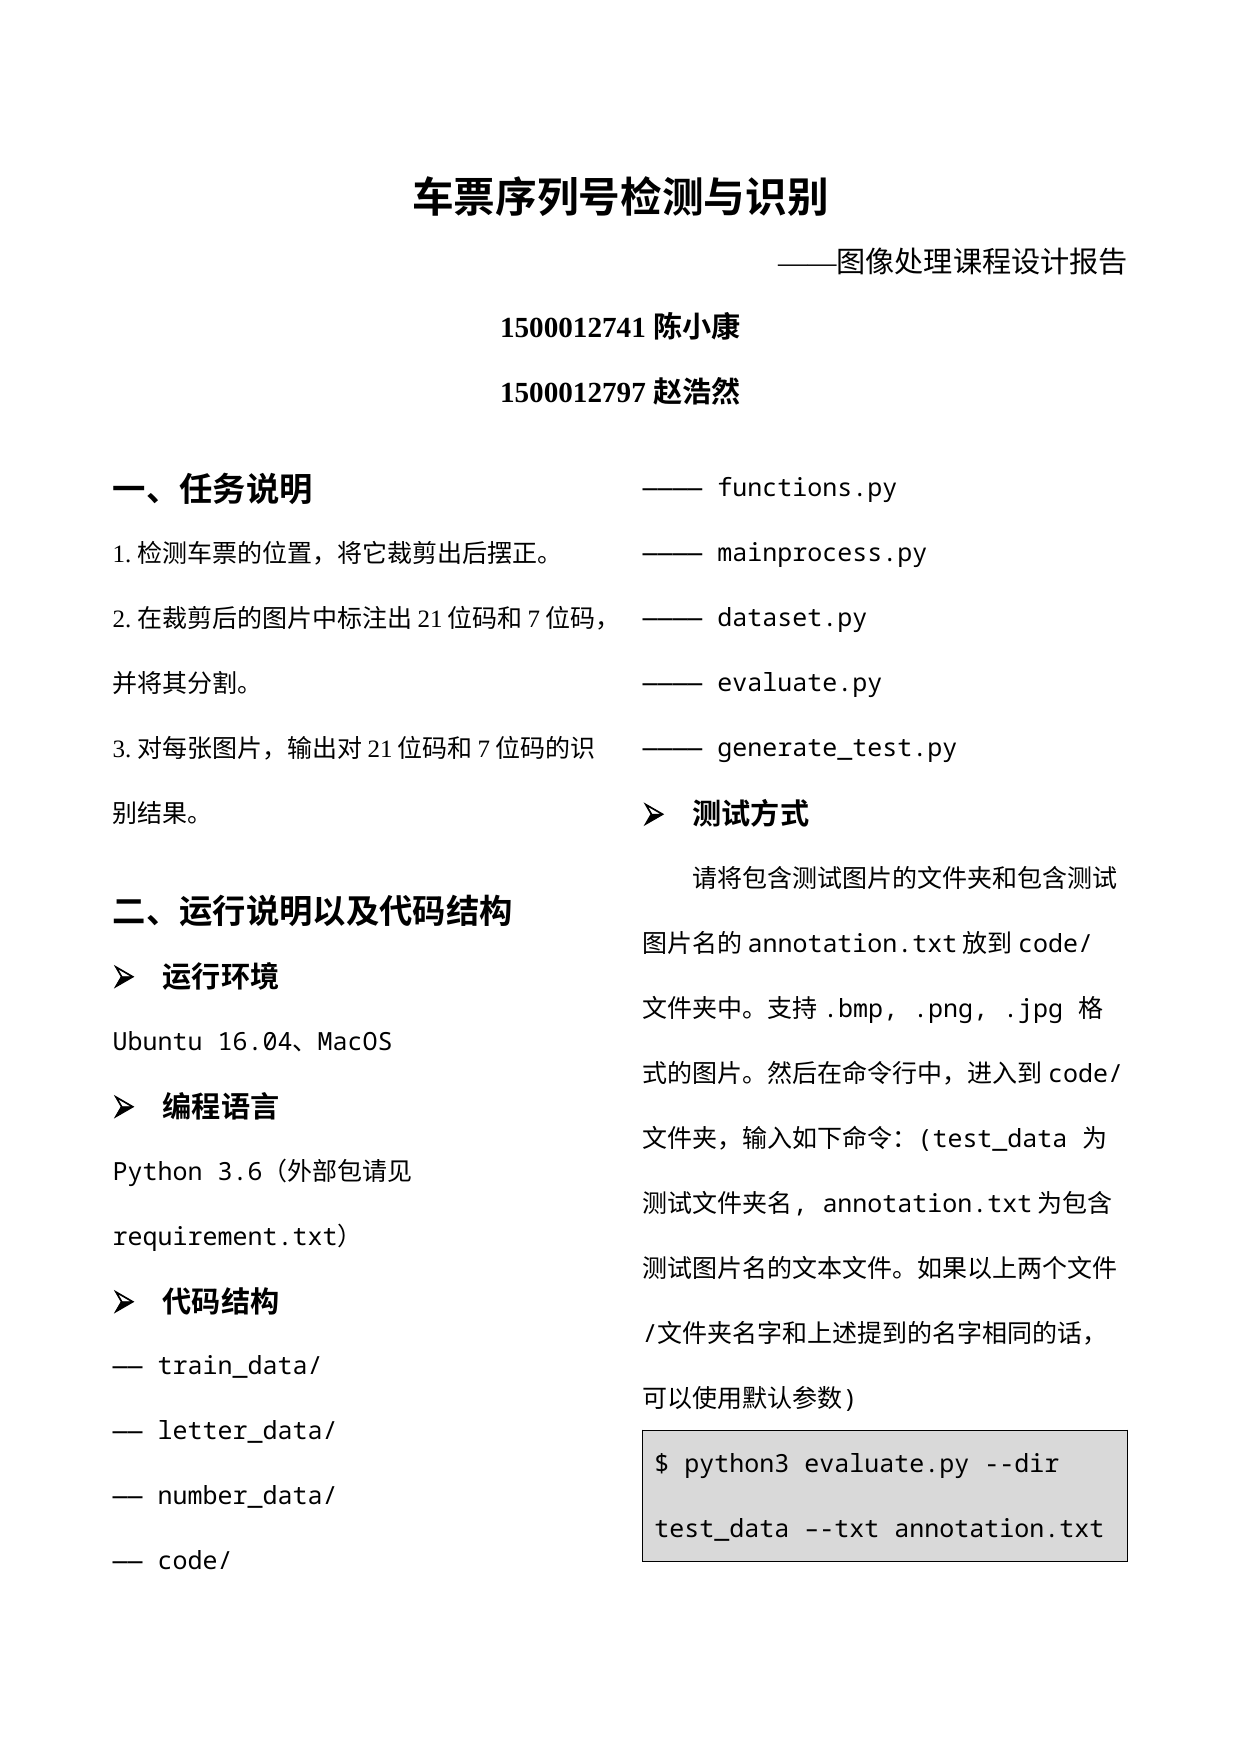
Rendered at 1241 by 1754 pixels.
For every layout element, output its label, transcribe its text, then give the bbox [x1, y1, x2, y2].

text —— train_data/ [112, 1332, 598, 1397]
text 二、运行说明以及代码结构 [112, 877, 598, 942]
text —— code/ [112, 1527, 598, 1592]
text 1. 检测车票的位置，将它裁剪出后摆正。 [112, 519, 598, 584]
text 1500012741 陈小康 [112, 292, 1128, 357]
text 2. 在裁剪后的图片中标注出21位码和7位码，并将其分割。 [112, 584, 598, 714]
text 一、任务说明 [112, 454, 598, 519]
list 编程语言 [112, 1072, 598, 1137]
table_header $ python3 evaluate.py --dir test_data –-txt annotation.txt [643, 1431, 1127, 1561]
text ———— dataset.py [642, 584, 1128, 649]
list 测试方式 [642, 779, 1128, 844]
text 1500012797 赵浩然 [112, 357, 1128, 422]
text ———— evaluate.py [642, 649, 1128, 714]
text ———— mainprocess.py [642, 519, 1128, 584]
text ———— functions.py [642, 454, 1128, 519]
text 3. 对每张图片，输出对21位码和7位码的识别结果。 [112, 714, 598, 844]
text ———— generate_test.py [642, 714, 1128, 779]
list 运行环境 [112, 942, 598, 1007]
text —— number_data/ [112, 1462, 598, 1527]
text ——图像处理课程设计报告 [112, 227, 1128, 292]
text 车票序列号检测与识别 [112, 162, 1128, 227]
text Python 3.6（外部包请见requirement.txt） [112, 1137, 598, 1267]
text —— letter_data/ [112, 1397, 598, 1462]
text 请将包含测试图片的文件夹和包含测试图片名的annotation.txt放到 code/ 文件夹中。支持 .bmp, .png, .jpg 格式的图片。然后在命令行中，进入到 code/ 文件夹，输入如下命令：(test_data 为测试文件夹名, annotation.txt为包含测试图片名的文本文件。如果以上两个文件/文件夹名字和上述提到的名字相同的话，可以使用默认参数) [642, 844, 1128, 1429]
list 代码结构 [112, 1267, 598, 1332]
text Ubuntu 16.04、MacOS [112, 1007, 598, 1072]
